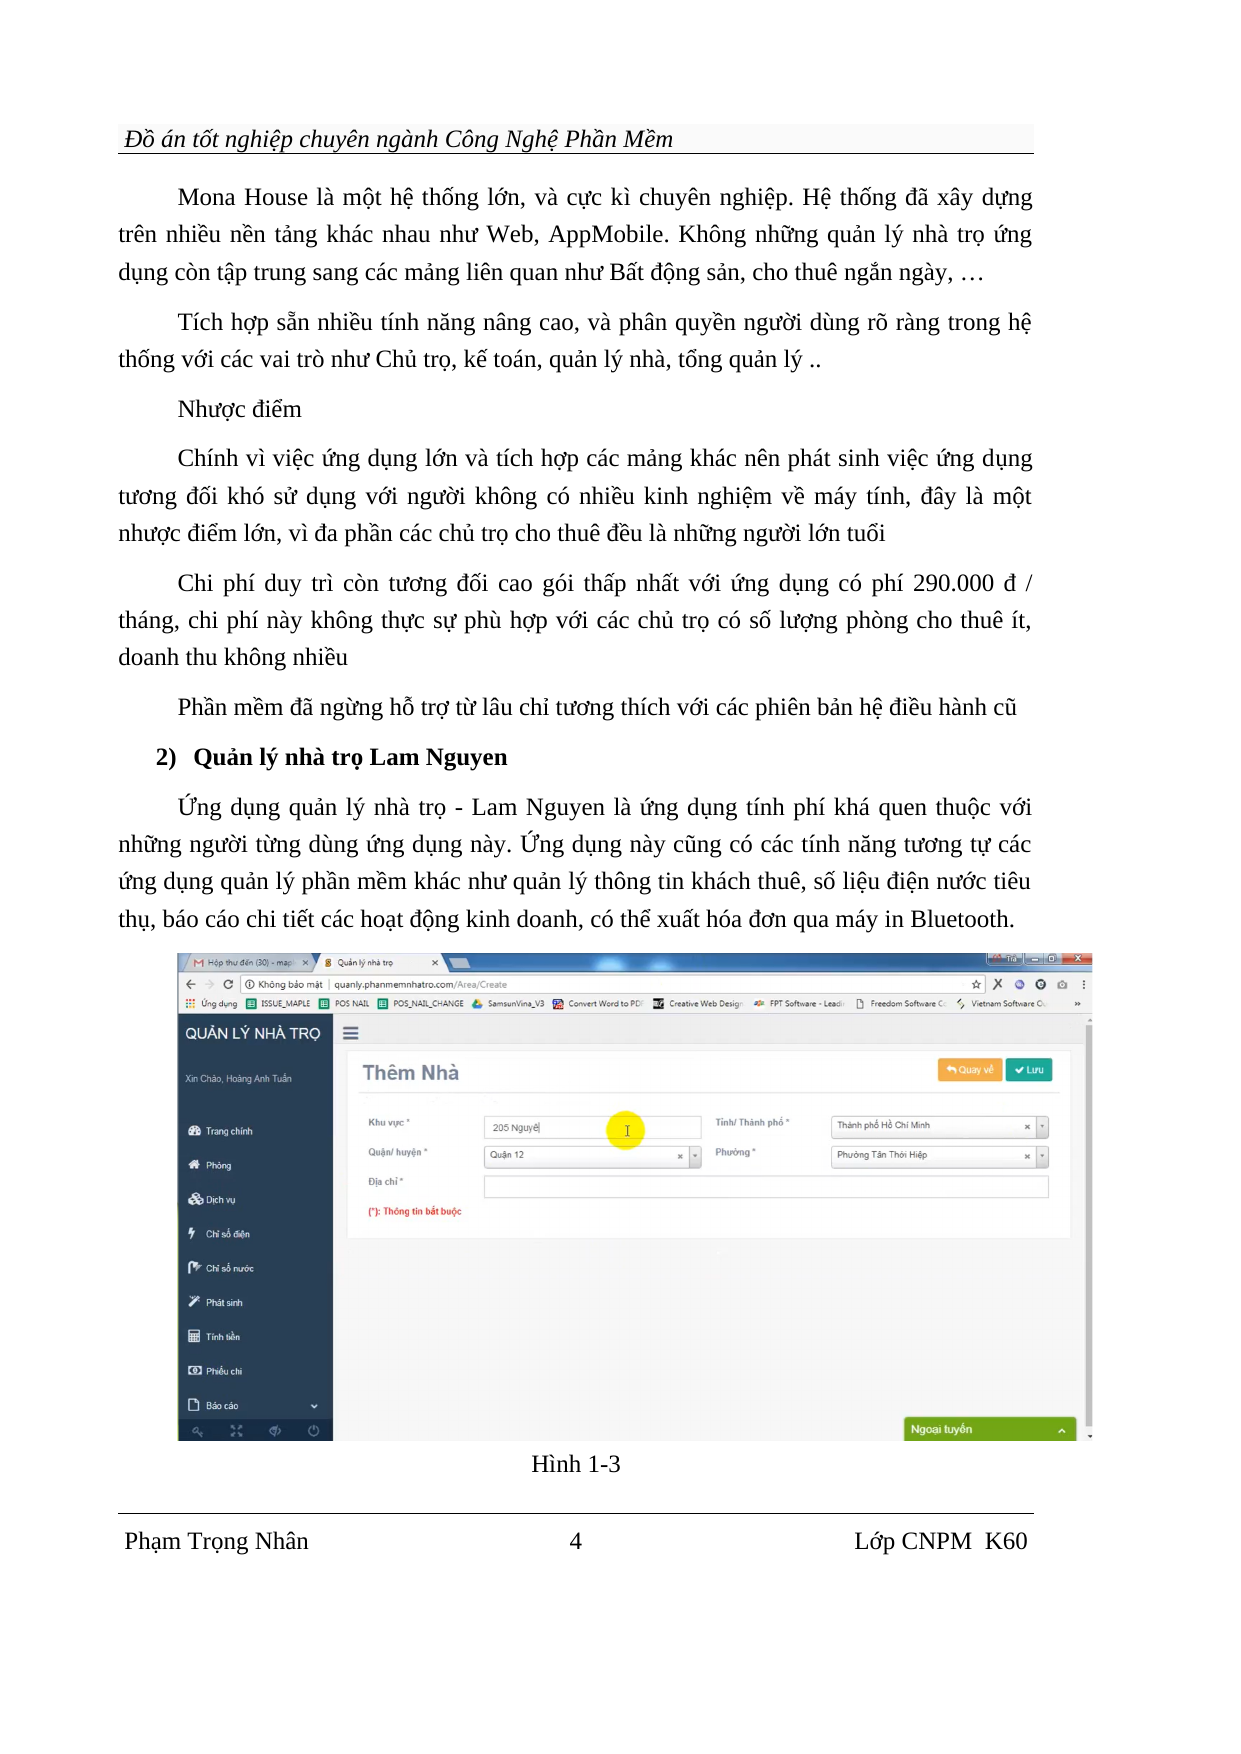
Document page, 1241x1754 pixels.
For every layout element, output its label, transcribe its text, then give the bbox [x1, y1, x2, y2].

text Chi phí duy trì còn tương đối cao gói thấp nhất với ứng dụng có phí 290.000 đ / tháng, chi phí này không thực sự phù hợp với các chủ trọ có số lượng phòng cho thuê ít, doanh thu không nhiều [118, 568, 1033, 671]
text Ứng dụng quản lý nhà trọ - Lam Nguyen là ứng dụng tính phí khá quen thuộc với những người từng dùng ứng dụng này. Ứng dụng này cũng có các tính năng tương tự các ứng dụng quản lý phần mềm khác như quản lý thông tin khách thuê, số liệu điện nước tiêu thụ, báo cáo chi tiết các hoạt động kinh doanh, có thể xuất hóa đơn qua máy in Bluetooth. [118, 792, 1033, 932]
text Chính vì việc ứng dụng lớn và tích hợp các mảng khác nên phát sinh việc ứng dụng tương đối khó sử dụng với người không có nhiều kinh nghiệm về máy tính, đây là một nhược điểm lớn, vì đa phần các chủ trọ cho thuê đều là những người lớn tuổi [118, 443, 1033, 547]
text Hình 1-3 Giao diện chính của phần mềm Lam Nguyen [118, 1449, 1033, 1478]
picture [177, 953, 1093, 1441]
list Quản lý nhà trọ Lam Nguyen [156, 742, 1033, 771]
text Phần mềm đã ngừng hỗ trợ từ lâu chỉ tương thích với các phiên bản hệ điều hành cũ [118, 692, 1033, 721]
text Tích hợp sẵn nhiều tính năng nâng cao, và phân quyền người dùng rõ ràng trong hệ thống với các vai trò như Chủ trọ, kế toán, quản lý nhà, tổng quản lý .. [118, 307, 1033, 373]
text Mona House là một hệ thống lớn, và cực kì chuyên nghiệp. Hệ thống đã xây dựng trên nhiều nền tảng khác nhau như Web, AppMobile. Không những quản lý nhà trọ ứng dụng còn tập trung sang các mảng liên quan như Bất động sản, cho thuê ngắn ngày, … [118, 182, 1033, 286]
text Nhược điểm [118, 394, 1033, 422]
